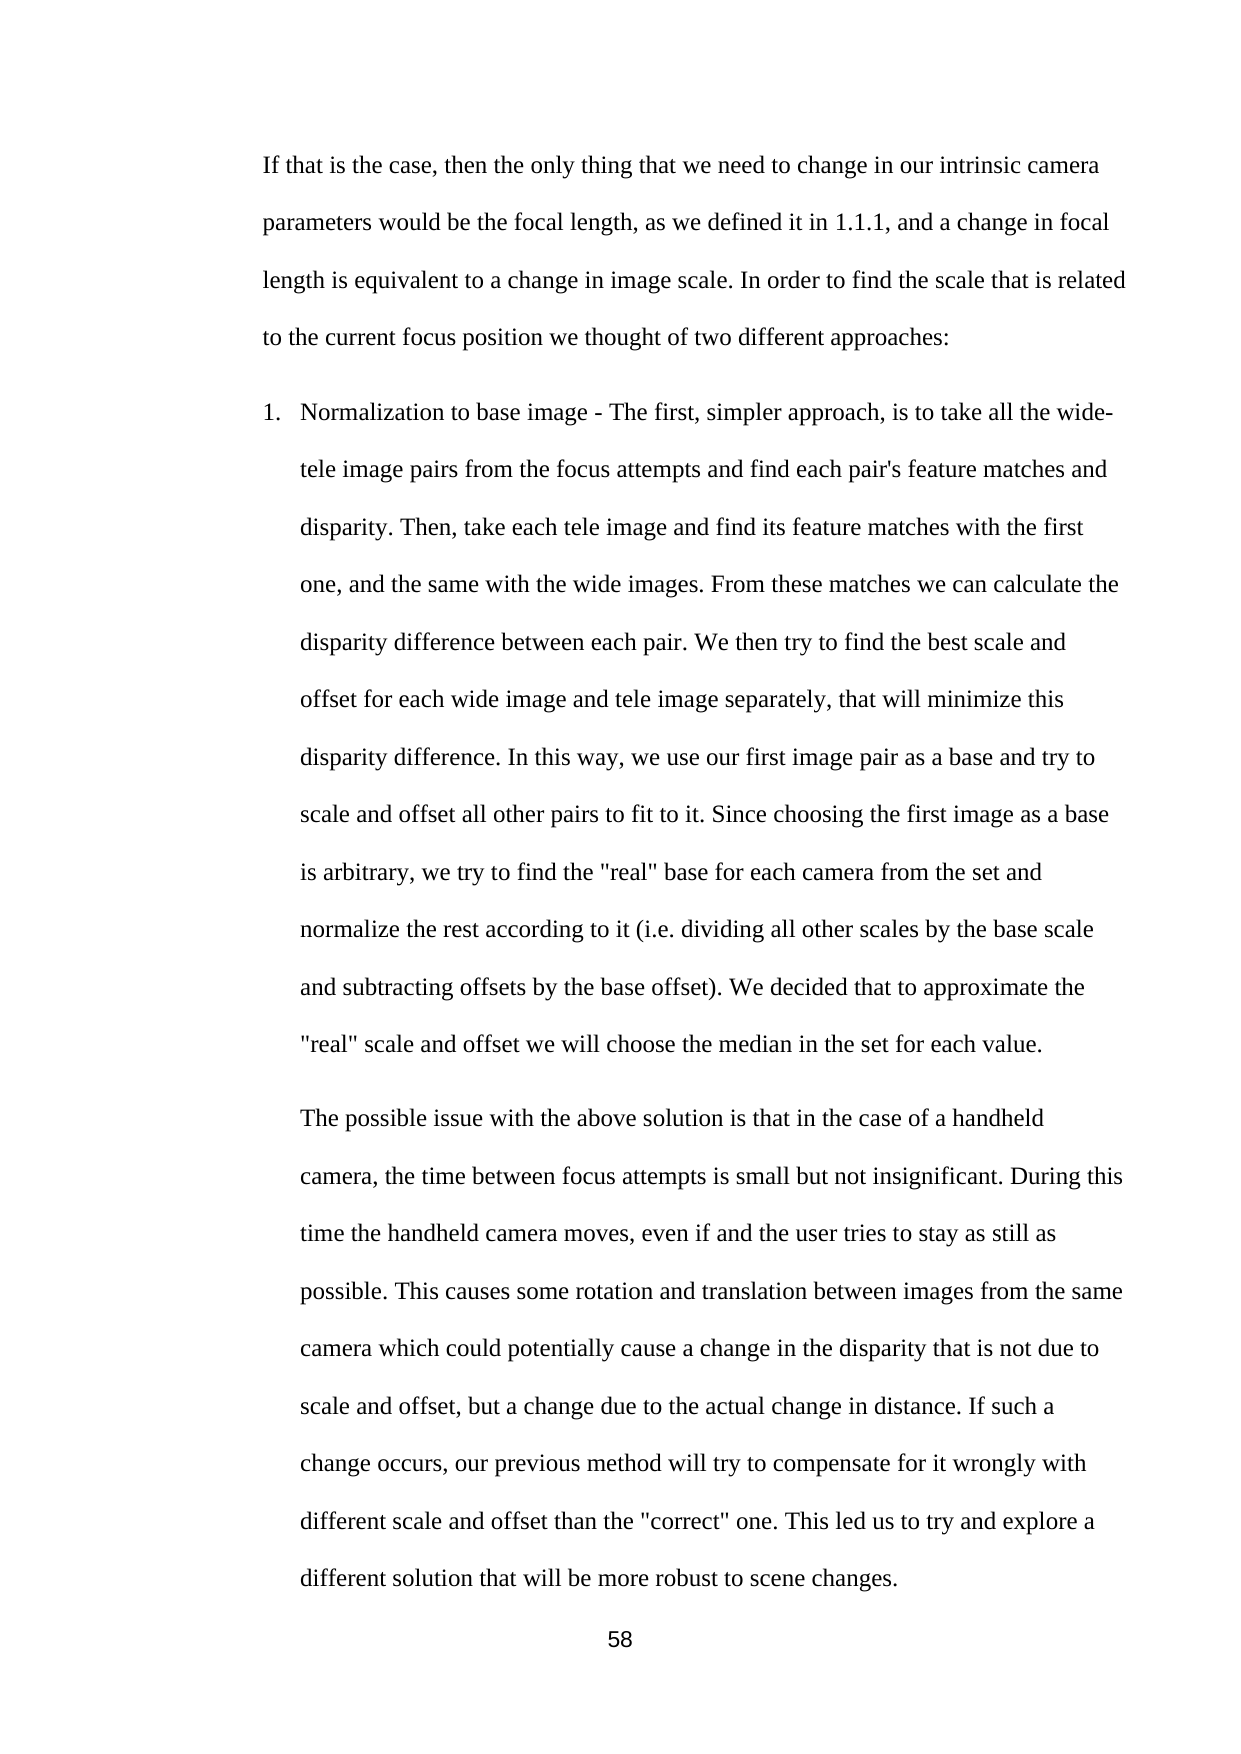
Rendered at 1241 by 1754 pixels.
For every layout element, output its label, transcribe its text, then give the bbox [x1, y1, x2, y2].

list The possible issue with the above solution is that in the case of a handheld camera, the time between focus attempts is small but not insignificant. During this time the handheld camera moves, even if and the user tries to stay as still as possible. This causes some rotation and translation between images from the same camera which could potentially cause a change in the disparity that is not due to scale and offset, but a change due to the actual change in distance. If such a change occurs, our previous method will try to compensate for it wrongly with different scale and offset than the "correct" one. This led us to try and explore a different solution that will be more robust to scene changes. [300, 1103, 1128, 1592]
list Normalization to base image - The first, simpler approach, is to take all the wide-tele image pairs from the focus attempts and find each pair's feature matches and disparity. Then, take each tele image and find its feature matches with the first one, and the same with the wide images. From these matches we can calculate the disparity difference between each pair. We then try to find the best scale and offset for each wide image and tele image separately, that will minimize this disparity difference. In this way, we use our first image pair as a base and try to scale and offset all other pairs to fit to it. Since choosing the first image as a base is arbitrary, we try to find the "real" base for each camera from the set and normalize the rest according to it (i.e. dividing all other scales by the base scale and subtracting offsets by the base offset). We decided that to approximate the "real" scale and offset we will choose the median in the set for each value. [262, 397, 1128, 1058]
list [262, 150, 1128, 351]
